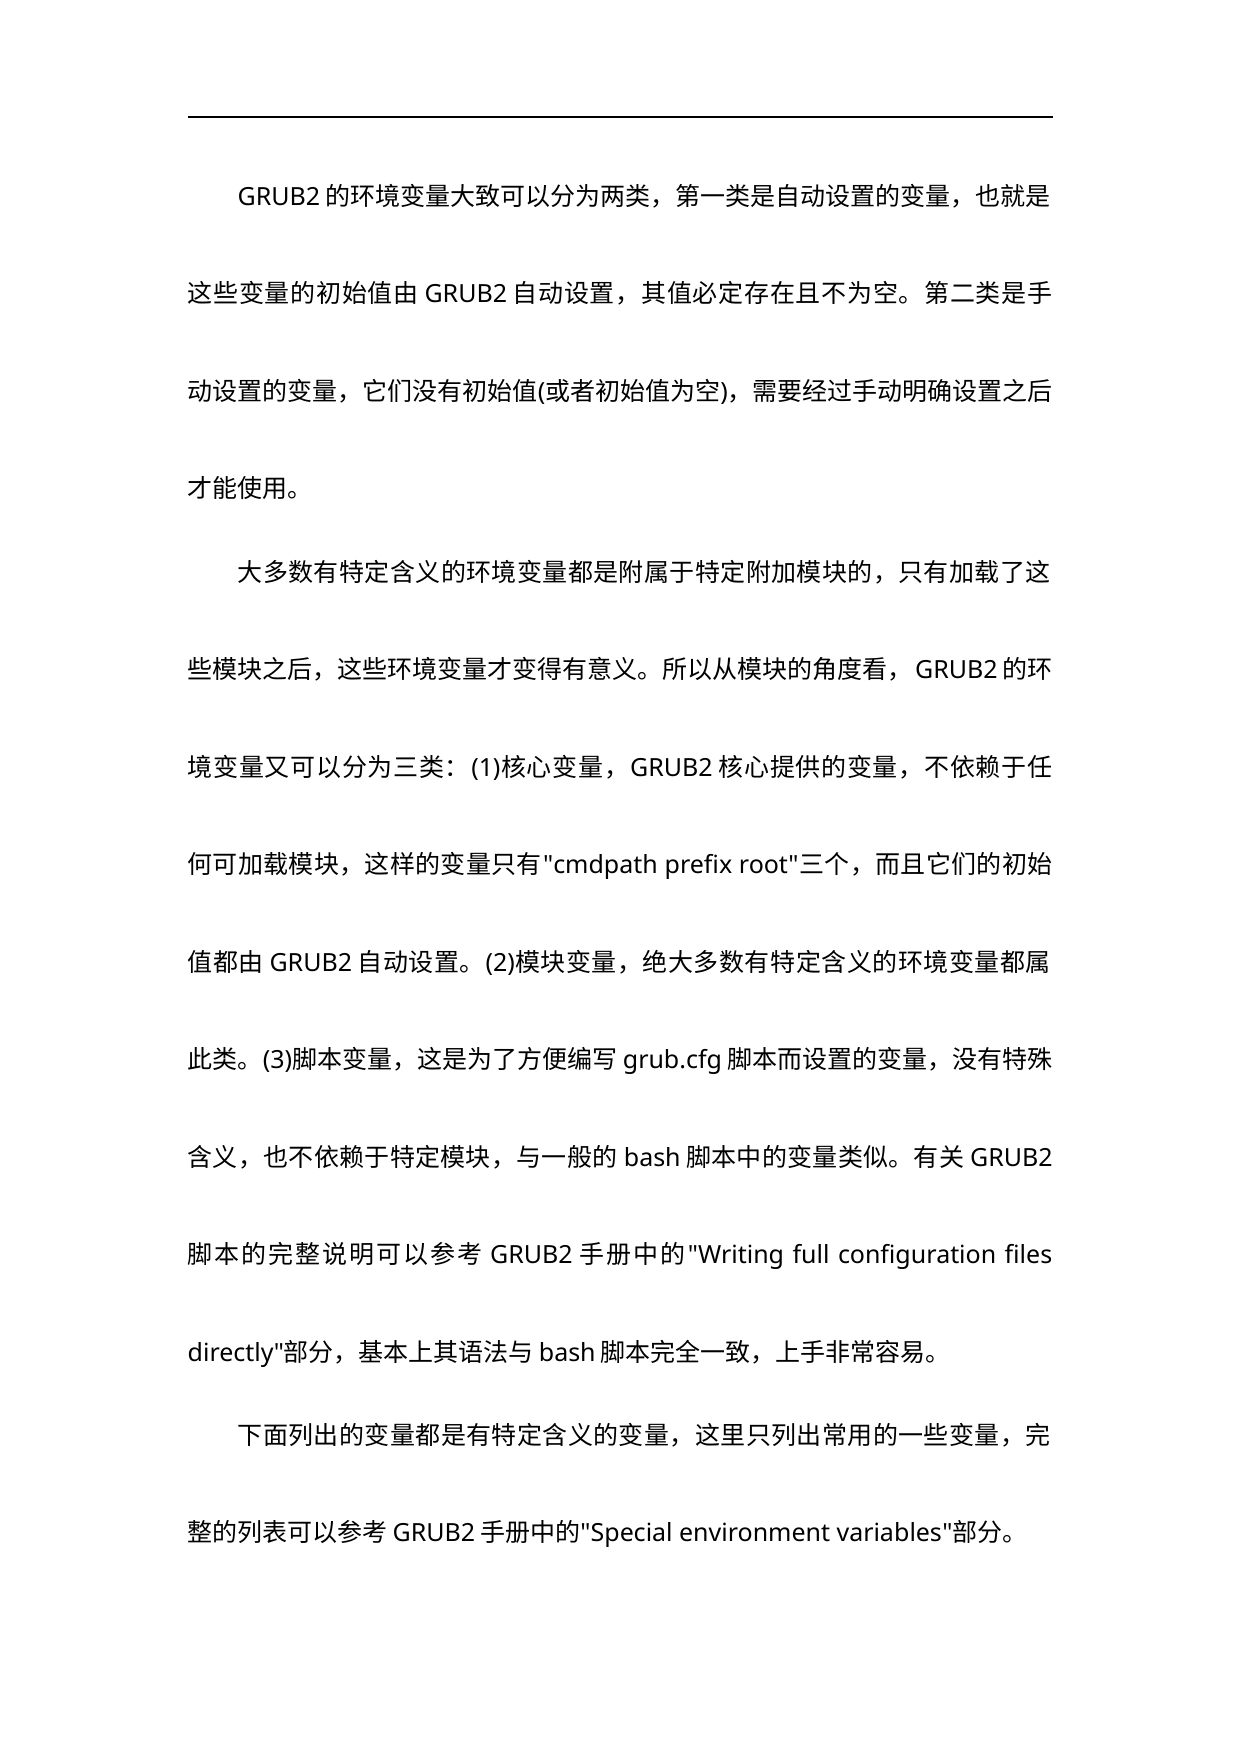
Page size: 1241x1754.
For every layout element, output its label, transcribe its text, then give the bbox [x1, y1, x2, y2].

text GRUB2的环境变量大致可以分为两类，第一类是自动设置的变量，也就是这些变量的初始值由GRUB2自动设置，其值必定存在且不为空。第二类是手动设置的变量，它们没有初始值(或者初始值为空)，需要经过手动明确设置之后才能使用。 [187, 162, 1053, 519]
text 大多数有特定含义的环境变量都是附属于特定附加模块的，只有加载了这些模块之后，这些环境变量才变得有意义。所以从模块的角度看，GRUB2的环境变量又可以分为三类：(1)核心变量，GRUB2核心提供的变量，不依赖于任何可加载模块，这样的变量只有"cmdpath prefix root"三个，而且它们的初始值都由GRUB2自动设置。(2)模块变量，绝大多数有特定含义的环境变量都属此类。(3)脚本变量，这是为了方便编写grub.cfg脚本而设置的变量，没有特殊含义，也不依赖于特定模块，与一般的bash脚本中的变量类似。有关GRUB2脚本的完整说明可以参考GRUB2手册中的"Writing full configuration files directly"部分，基本上其语法与bash脚本完全一致，上手非常容易。 [187, 538, 1053, 1383]
text 下面列出的变量都是有特定含义的变量，这里只列出常用的一些变量，完整的列表可以参考GRUB2手册中的"Special environment variables"部分。 [187, 1401, 1053, 1563]
